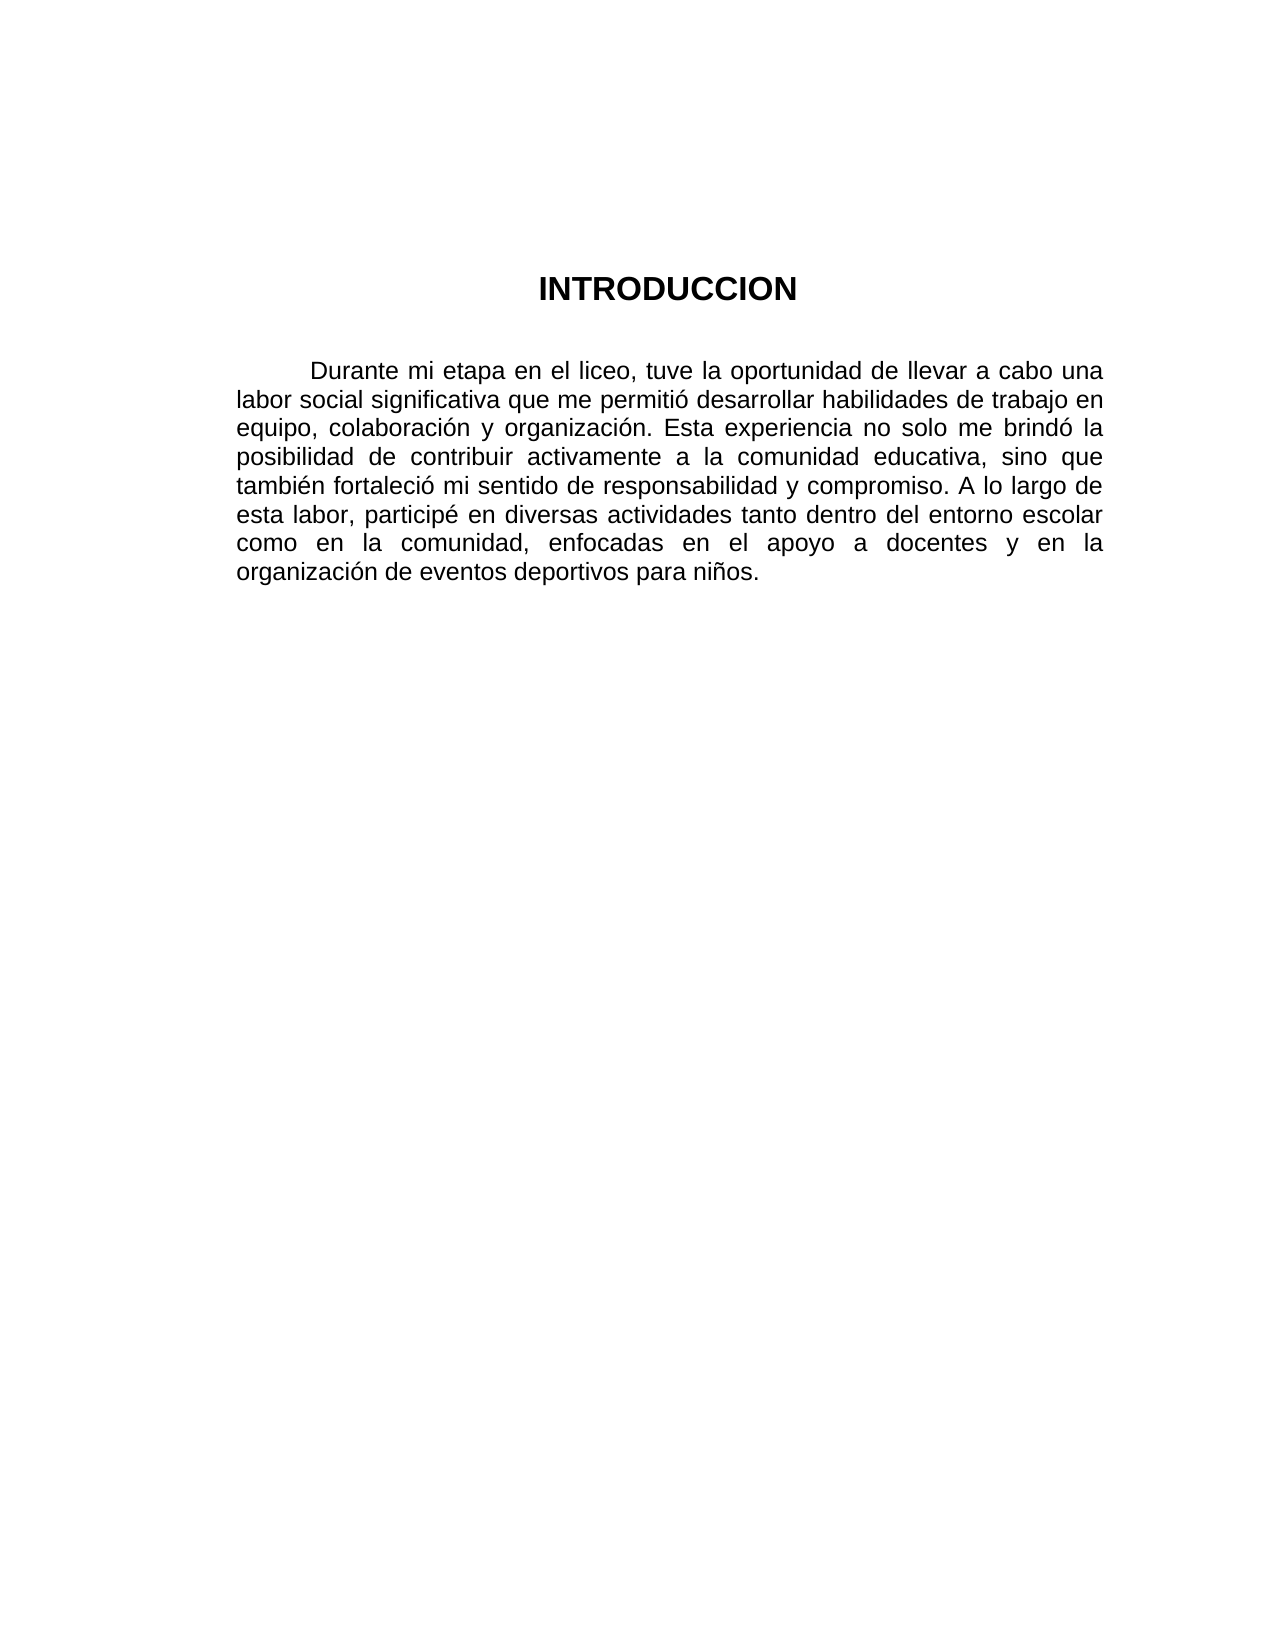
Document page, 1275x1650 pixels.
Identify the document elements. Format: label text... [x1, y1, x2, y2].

text INTRODUCCION [236, 269, 1099, 307]
text Durante mi etapa en el liceo, tuve la oportunidad de llevar a cabo una labor social significativa que me permitió desarrollar habilidades de trabajo en equipo, colaboración y organización. Esta experiencia no solo me brindó la posibilidad de contribuir activamente a la comunidad educativa, sino que también fortaleció mi sentido de responsabilidad y compromiso. A lo largo de esta labor, participé en diversas actividades tanto dentro del entorno escolar como en la comunidad, enfocadas en el apoyo a docentes y en la organización de eventos deportivos para niños. [236, 356, 1105, 586]
